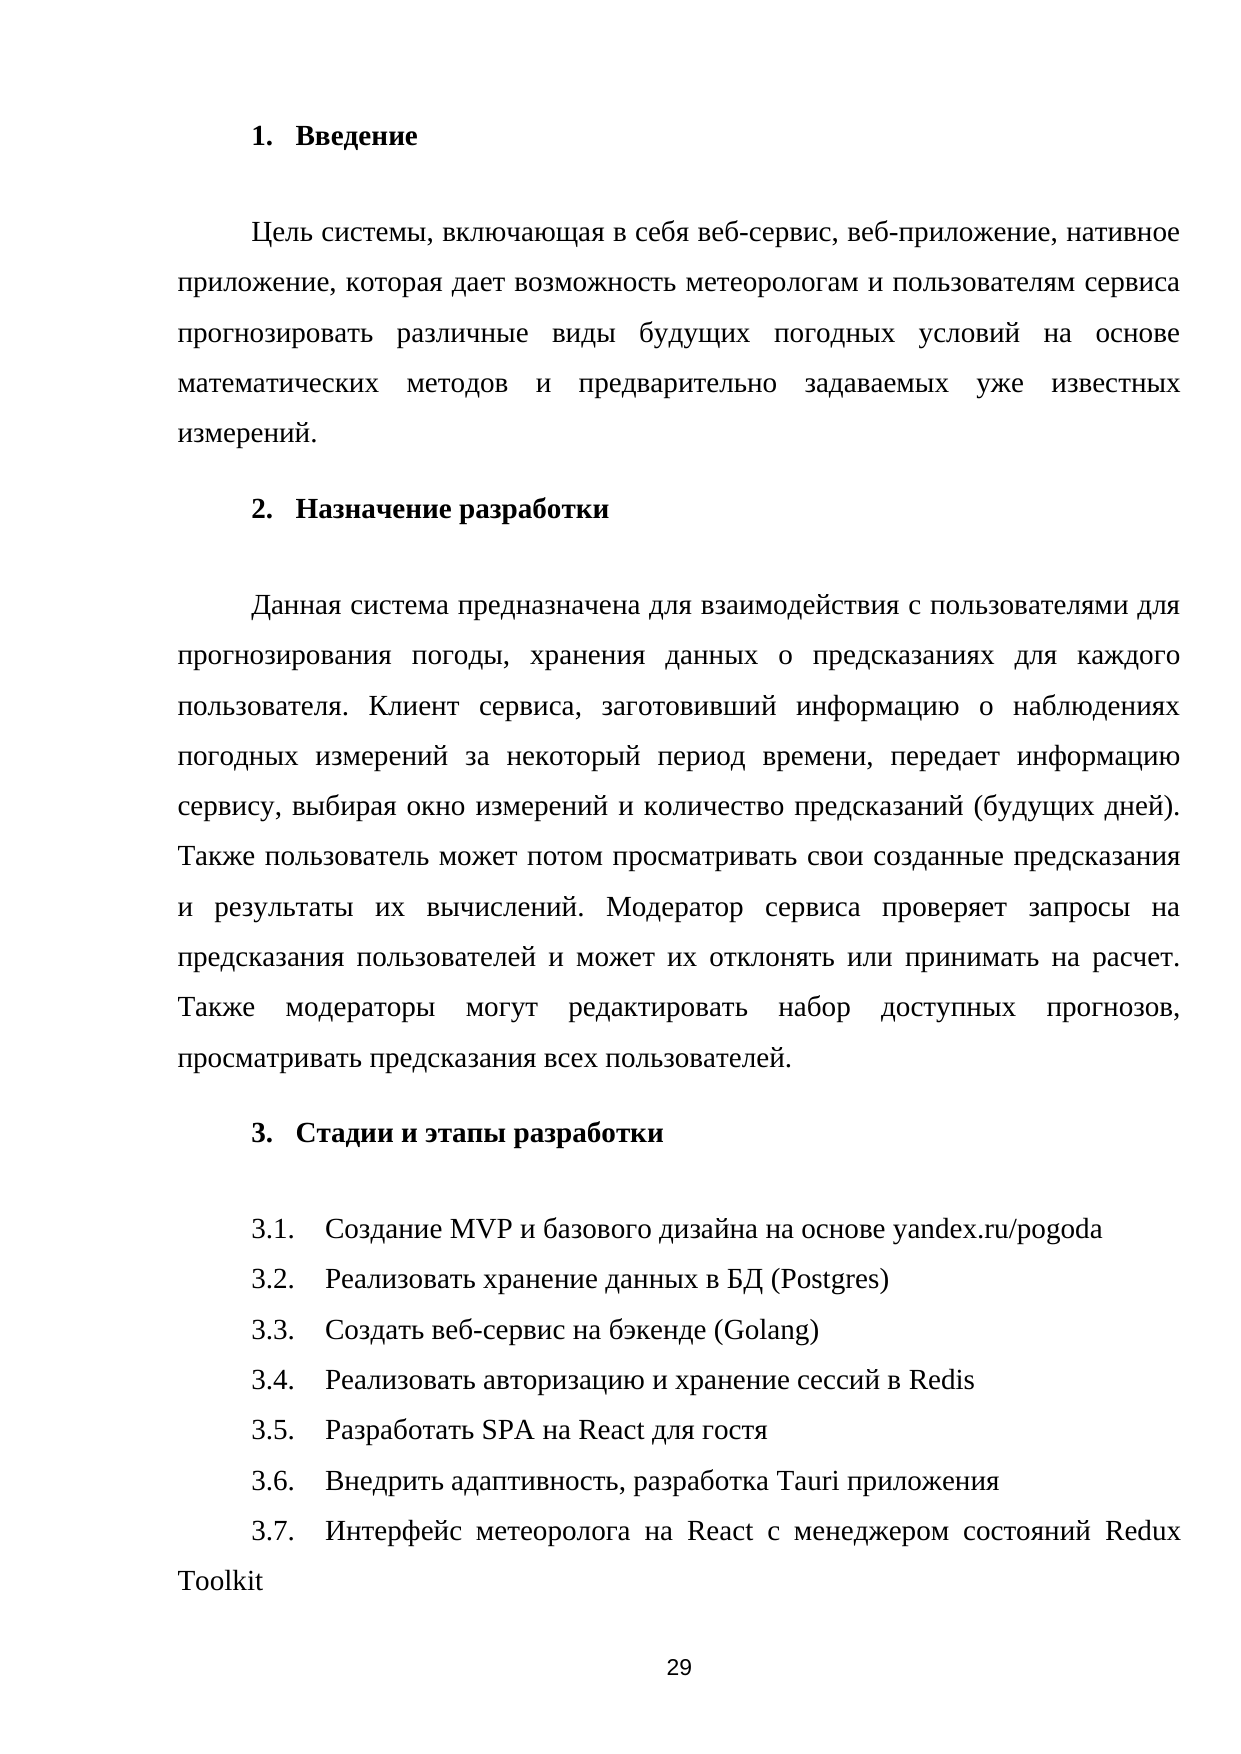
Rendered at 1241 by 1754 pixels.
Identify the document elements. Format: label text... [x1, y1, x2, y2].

list Интерфейс метеоролога на React с менеджером состояний Redux Toolkit [177, 1513, 1181, 1597]
list Реализовать хранение данных в БД (Postgres) [177, 1262, 1181, 1295]
list Стадии и этапы разработки [251, 1115, 1181, 1149]
list Введение [251, 118, 1181, 152]
list Назначение разработки [251, 491, 1181, 524]
list Создать веб-сервис на бэкенде (Golang) [177, 1312, 1181, 1345]
list Реализовать авторизацию и хранение сессий в Redis [177, 1362, 1181, 1396]
list Внедрить адаптивность, разработка Tauri приложения [177, 1463, 1181, 1496]
text Данная система предназначена для взаимодействия с пользователями для прогнозирования погоды, хранения данных о предсказаниях для каждого пользователя. Клиент сервиса, заготовивший информацию о наблюдениях погодных измерений за некоторый период времени, передает информацию сервису, выбирая окно измерений и количество предсказаний (будущих дней). Также пользователь может потом просматривать свои созданные предсказания и результаты их вычислений. Модератор сервиса проверяет запросы на предсказания пользователей и может их отклонять или принимать на расчет. Также модераторы могут редактировать набор доступных прогнозов, просматривать предсказания всех пользователей. [177, 587, 1181, 1073]
list Разработать SPA на React для гостя [177, 1412, 1181, 1446]
list Создание MVP и базового дизайна на основе yandex.ru/pogoda [177, 1211, 1181, 1245]
text Цель системы, включающая в себя веб-сервис, веб-приложение, нативное приложение, которая дает возможность метеорологам и пользователям сервиса прогнозировать различные виды будущих погодных условий на основе математических методов и предварительно задаваемых уже известных измерений. [177, 214, 1181, 449]
